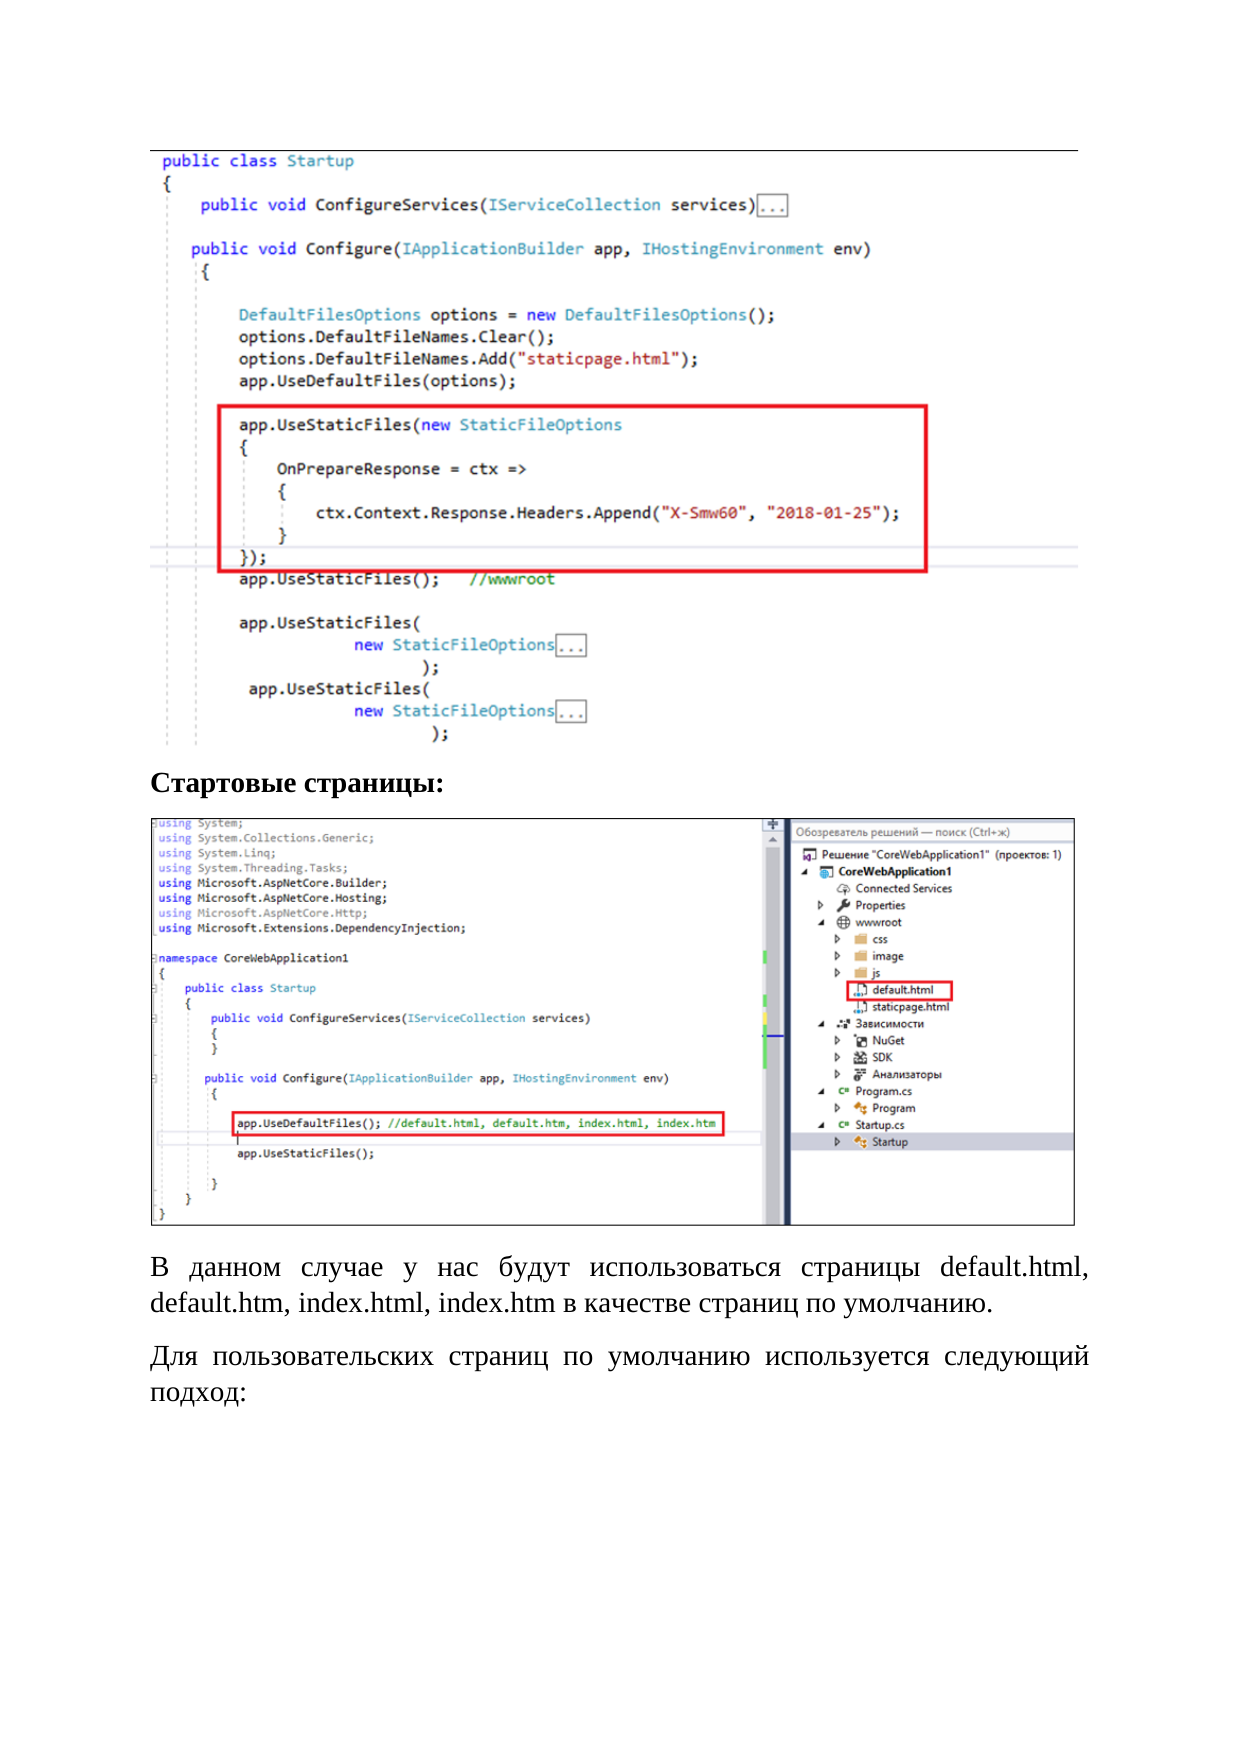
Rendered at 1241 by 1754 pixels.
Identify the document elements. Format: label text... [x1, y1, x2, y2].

text Стартовые страницы: [150, 765, 1090, 798]
text Для пользовательских страниц по умолчанию используется следующий подход: [150, 1338, 1090, 1407]
text В данном случае у нас будут использоваться страницы default.html, default.htm, index.html, index.htm в качестве страниц по умолчанию. [150, 1249, 1090, 1318]
picture [150, 150, 1079, 746]
picture [150, 817, 1078, 1230]
